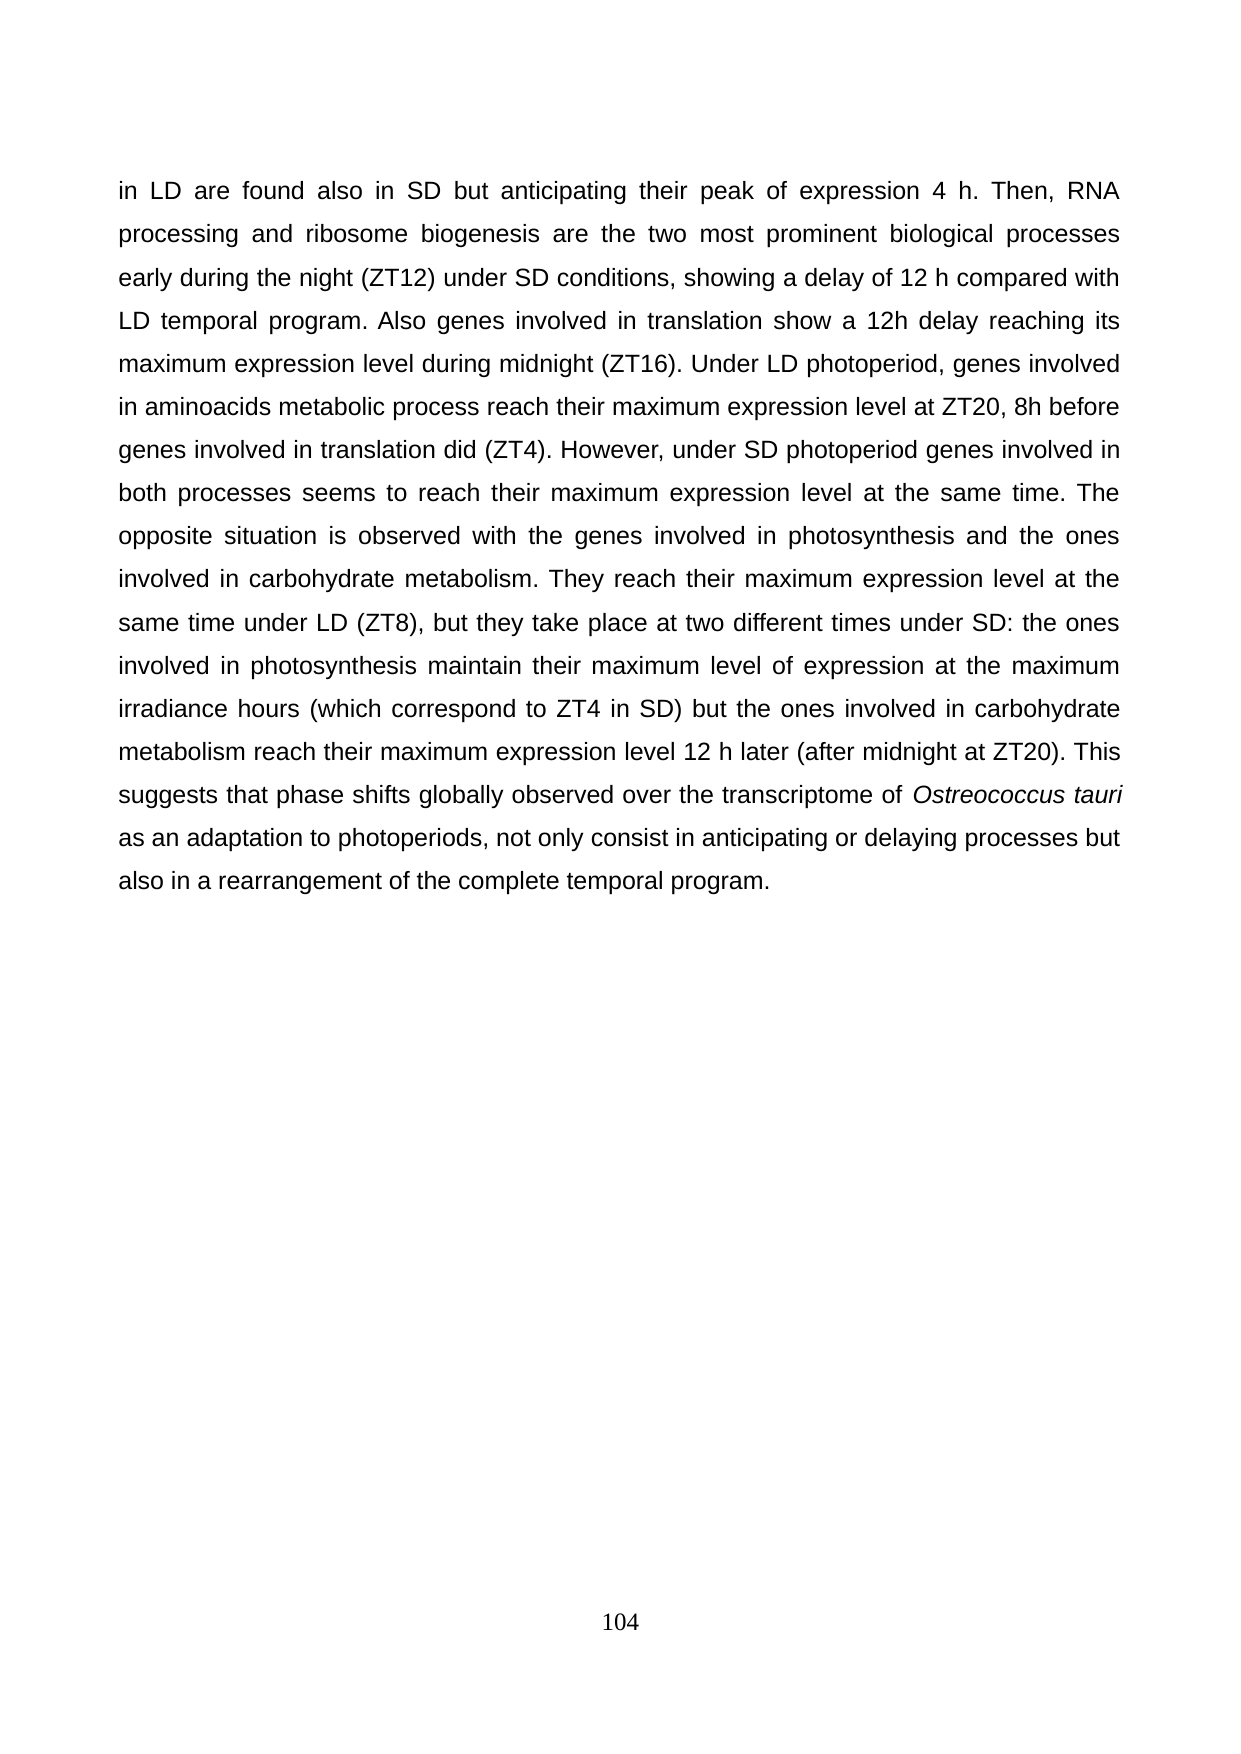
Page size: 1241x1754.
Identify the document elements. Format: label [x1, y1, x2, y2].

text [118, 176, 1122, 895]
